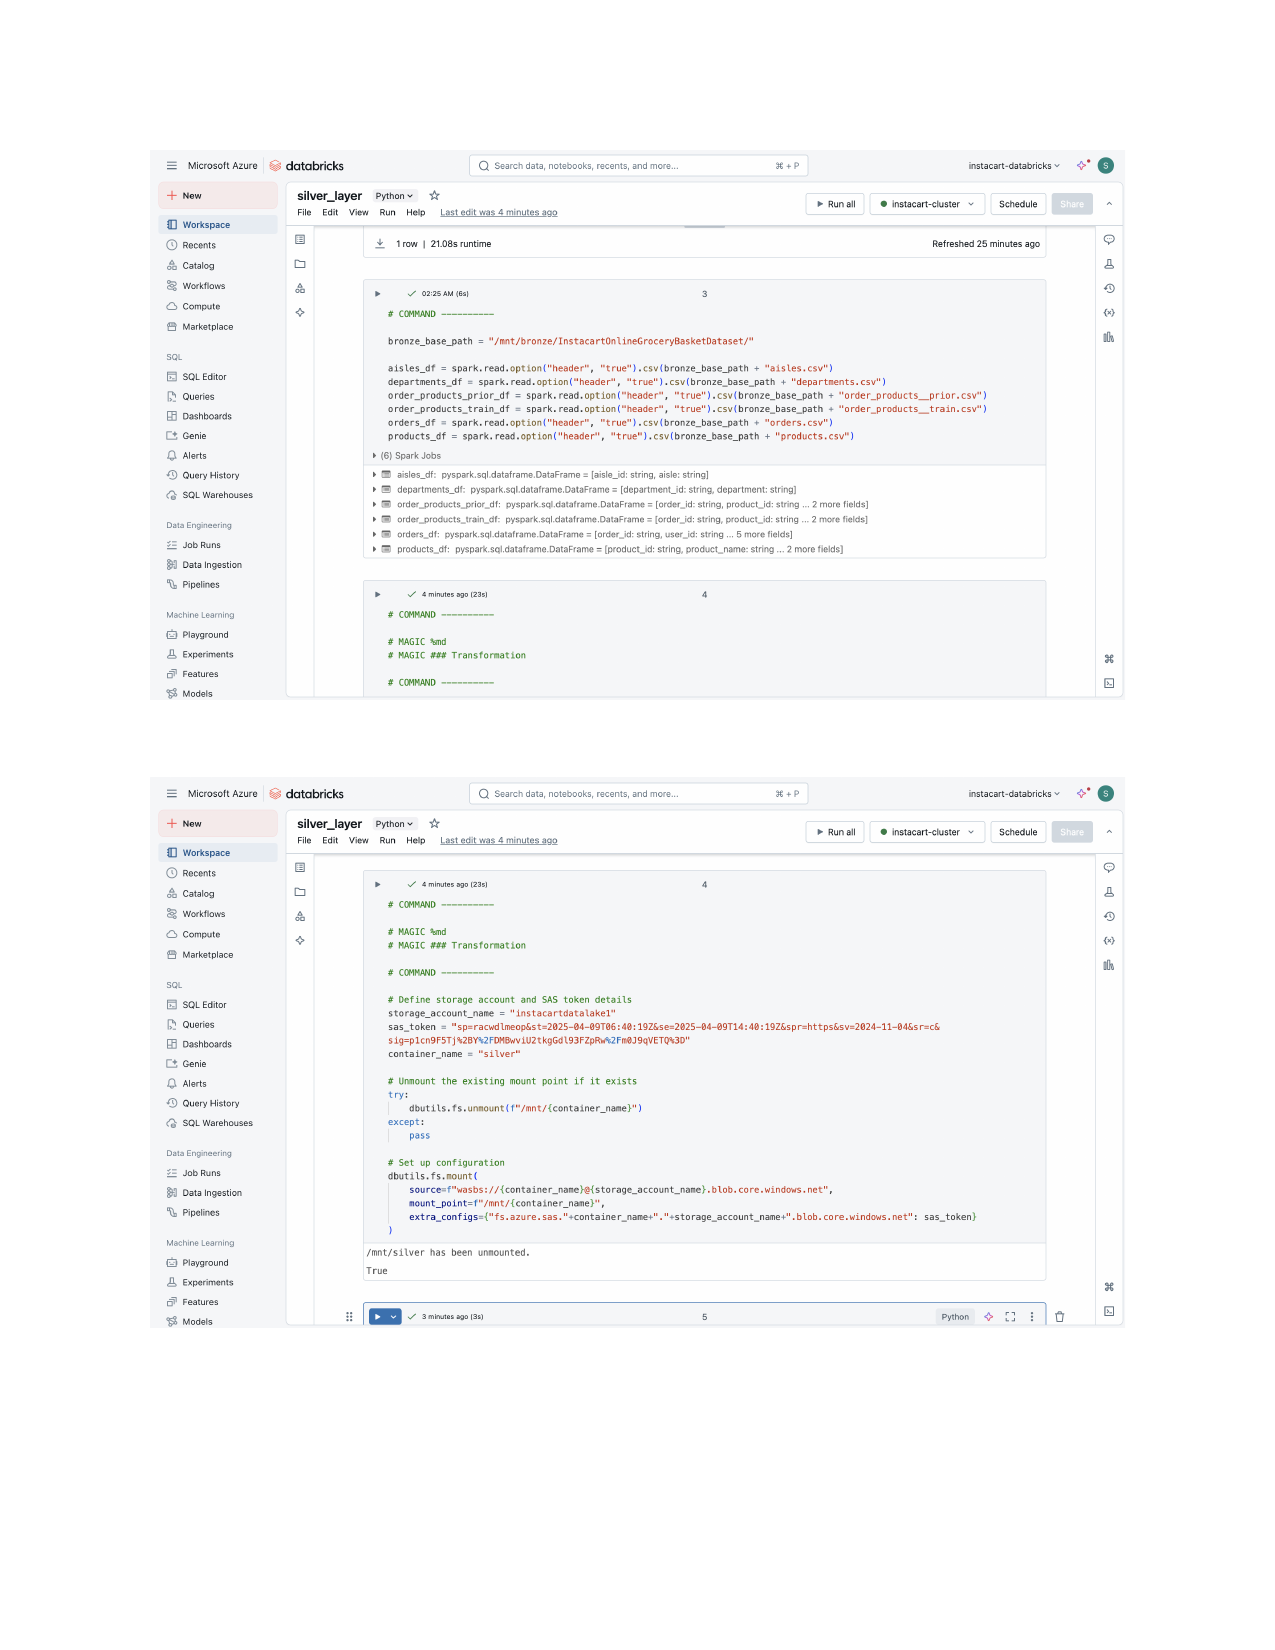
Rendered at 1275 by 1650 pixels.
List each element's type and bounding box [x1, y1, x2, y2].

picture [150, 777, 1125, 1328]
picture [150, 150, 1125, 700]
